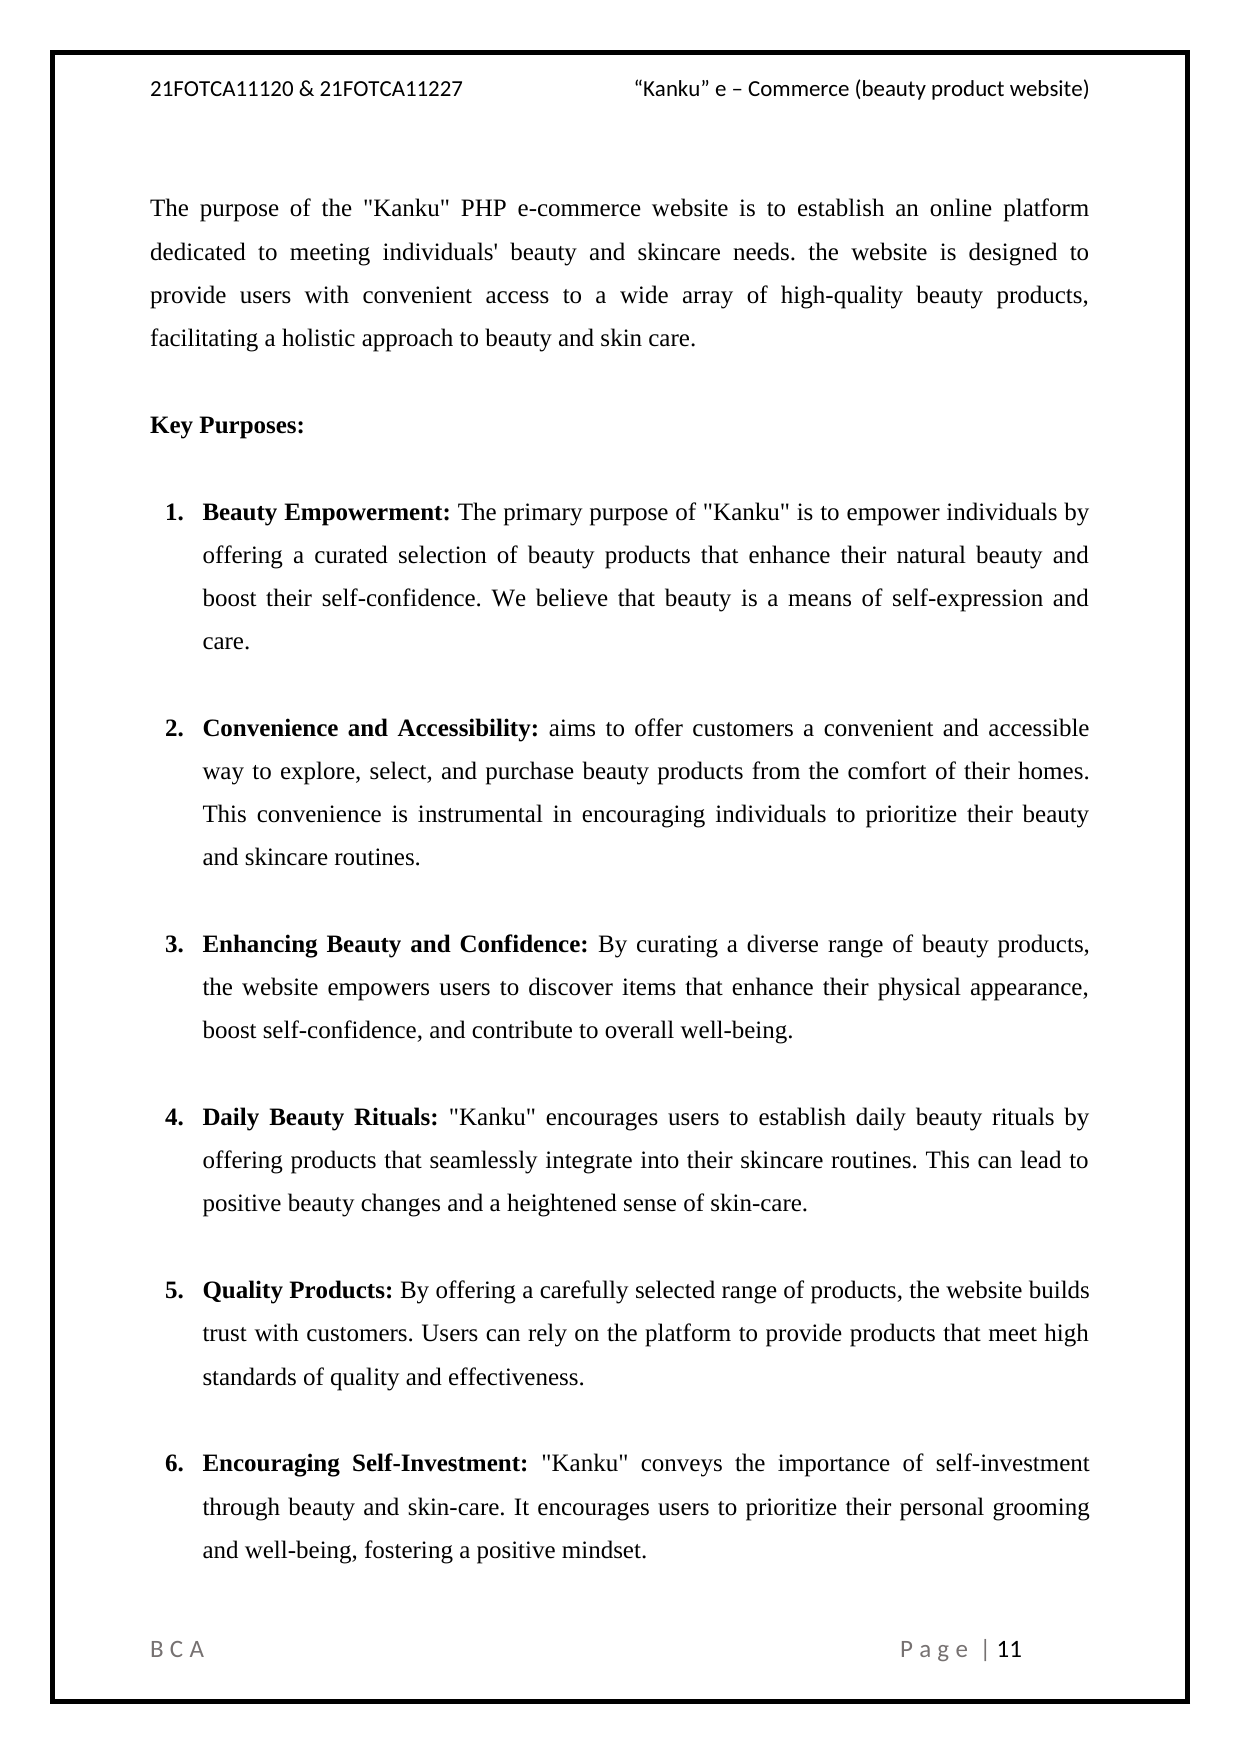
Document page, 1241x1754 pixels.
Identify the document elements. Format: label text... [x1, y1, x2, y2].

text Key Purposes: [150, 410, 1090, 438]
list Enhancing Beauty and Confidence: By curating a diverse range of beauty products, the website empowers users to discover items that enhance their physical appearance, boost self-confidence, and contribute to overall well-being. [165, 929, 1090, 1044]
list Daily Beauty Rituals: "Kanku" encourages users to establish daily beauty rituals by offering products that seamlessly integrate into their skincare routines. This can lead to positive beauty changes and a heightened sense of skin-care. [165, 1102, 1090, 1217]
list Quality Products: By offering a carefully selected range of products, the website builds trust with customers. Users can rely on the platform to provide products that meet high standards of quality and effectiveness. [165, 1275, 1090, 1390]
list Convenience and Accessibility: aims to offer customers a convenient and accessible way to explore, select, and purchase beauty products from the comfort of their homes. This convenience is instrumental in encouraging individuals to prioritize their beauty and skincare routines. [165, 713, 1090, 871]
list Encouraging Self-Investment: "Kanku" conveys the importance of self-investment through beauty and skin-care. It encourages users to prioritize their personal grooming and well-being, fostering a positive mindset. [165, 1448, 1090, 1563]
list Beauty Empowerment: The primary purpose of "Kanku" is to empower individuals by offering a curated selection of beauty products that enhance their natural beauty and boost their self-confidence. We believe that beauty is a means of self-expression and care. [165, 497, 1090, 655]
text The purpose of the "Kanku" PHP e-commerce website is to establish an online platform dedicated to meeting individuals' beauty and skincare needs. the website is designed to provide users with convenient access to a wide array of high-quality beauty products, facilitating a holistic approach to beauty and skin care. [150, 193, 1090, 352]
